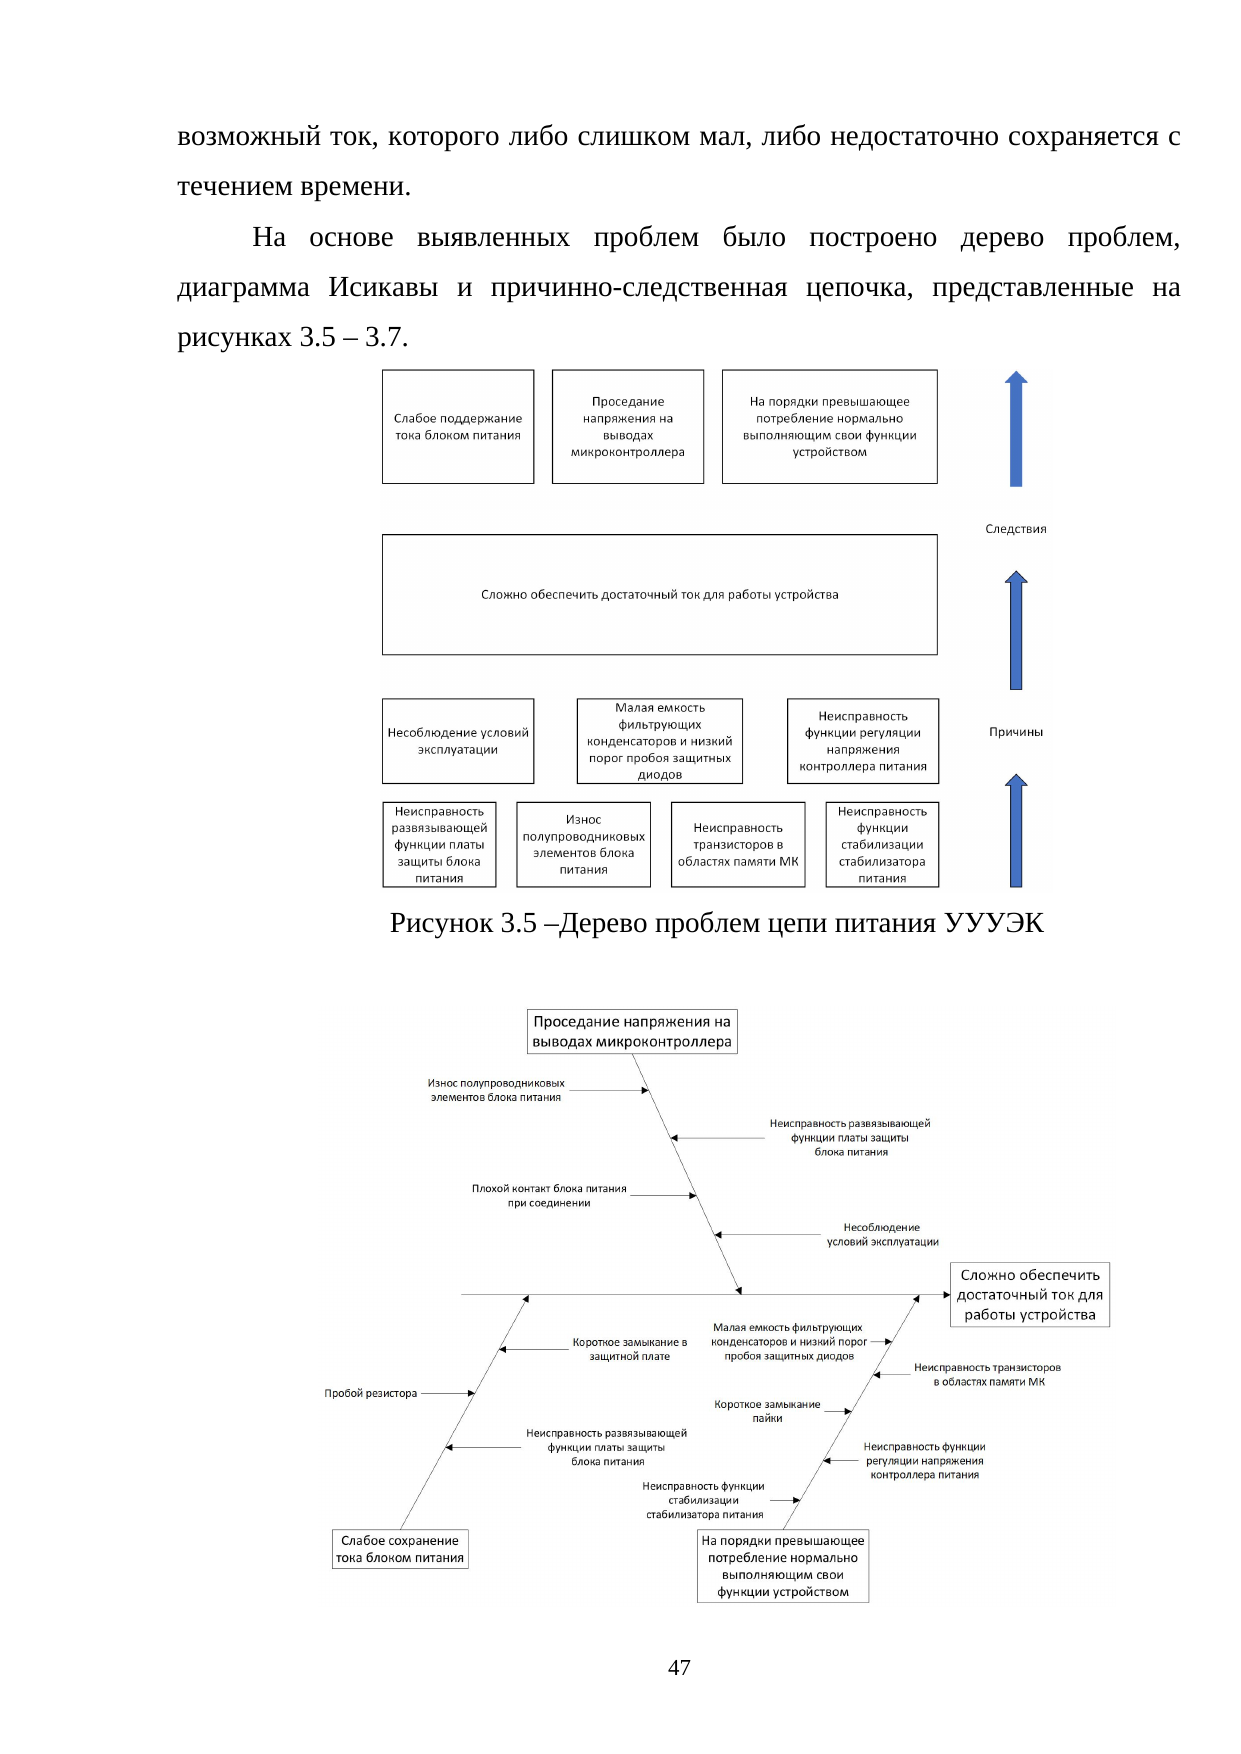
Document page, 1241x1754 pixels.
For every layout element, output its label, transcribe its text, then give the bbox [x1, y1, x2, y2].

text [177, 118, 1182, 202]
text На основе выявленных проблем было построено дерево проблем, диаграмма Исикавы и причинно-следственная цепочка, представленные на рисунках 3.5 – 3.7. [177, 219, 1182, 353]
picture [380, 369, 1054, 893]
picture [318, 1006, 1116, 1607]
text Рисунок 3.5 –Дерево проблем цепи питания УУУЭК [177, 906, 1182, 939]
